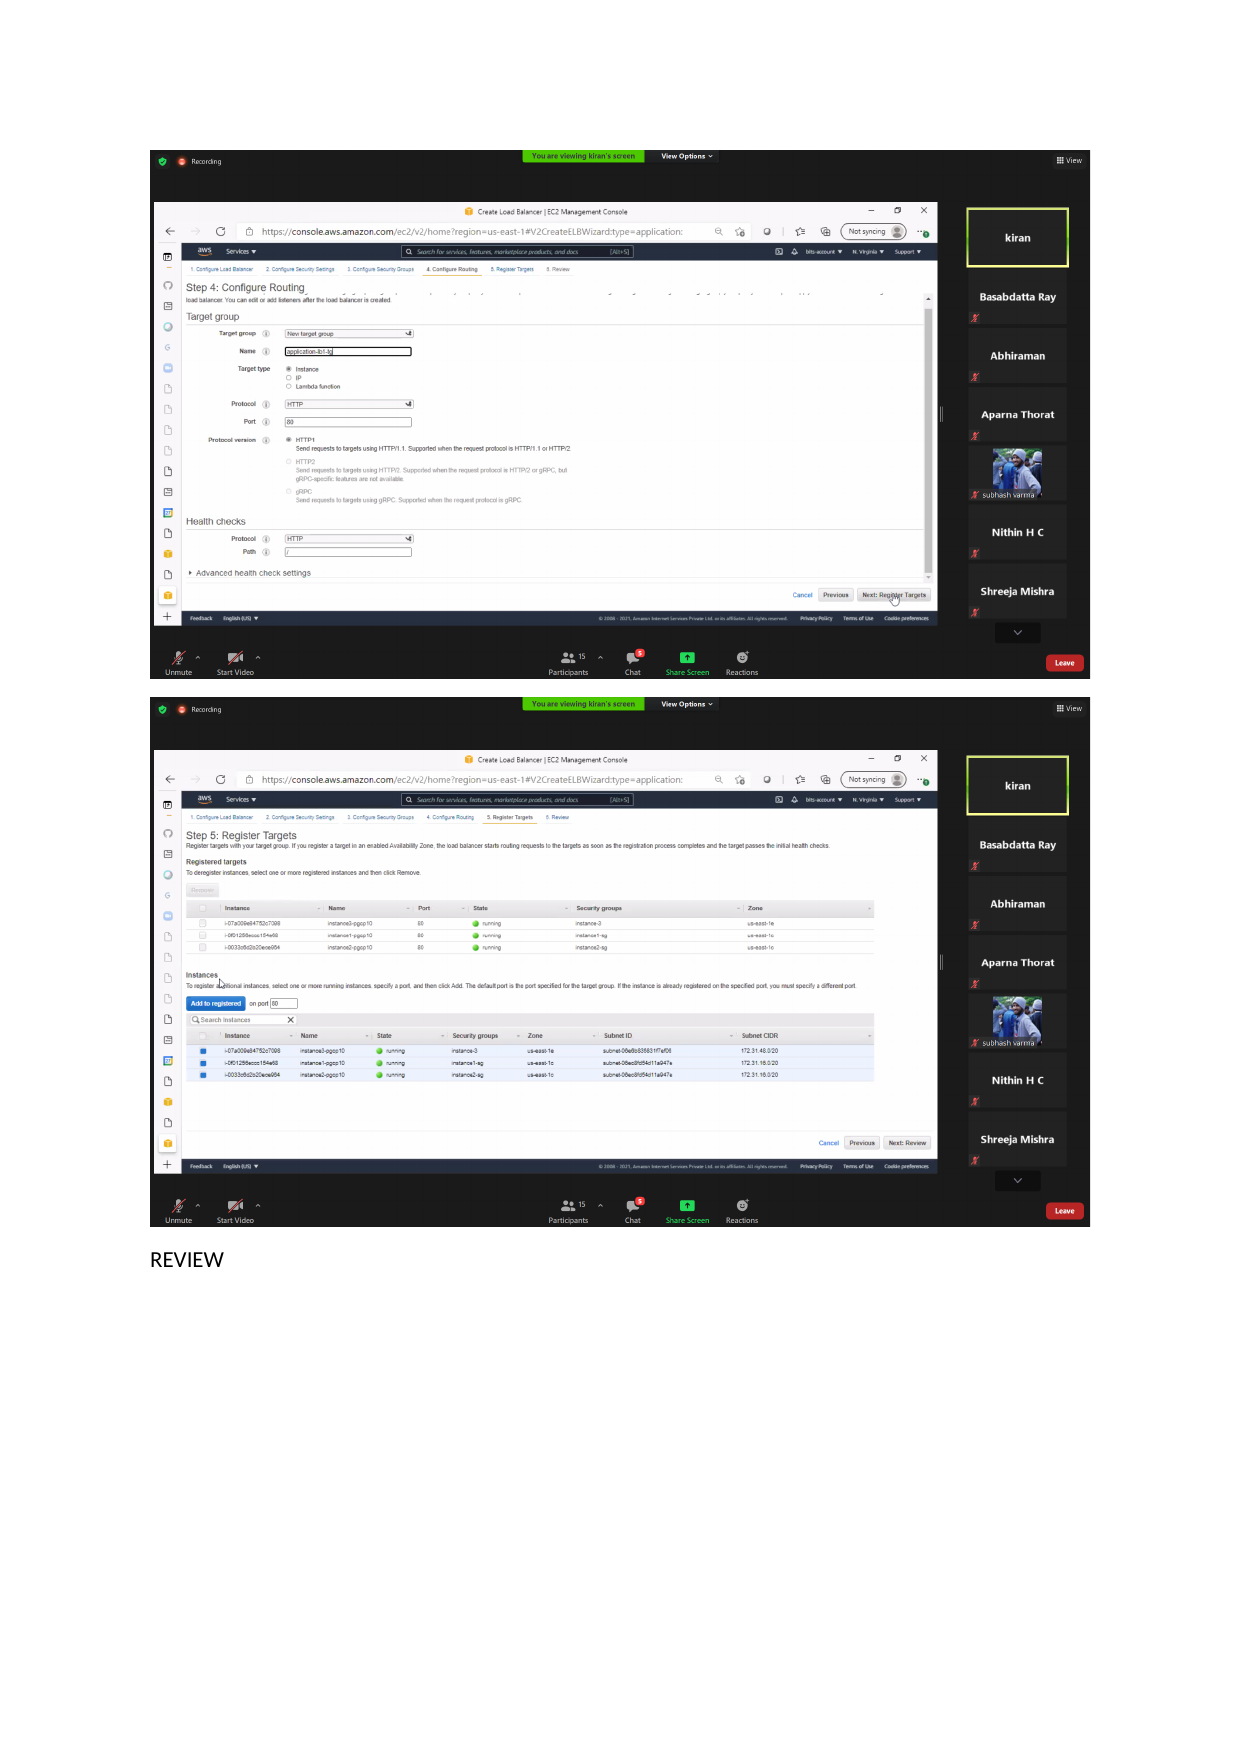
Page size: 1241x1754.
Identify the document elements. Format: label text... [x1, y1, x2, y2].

picture [150, 150, 1091, 679]
picture [150, 697, 1091, 1227]
text REVIEW [150, 1245, 1090, 1273]
